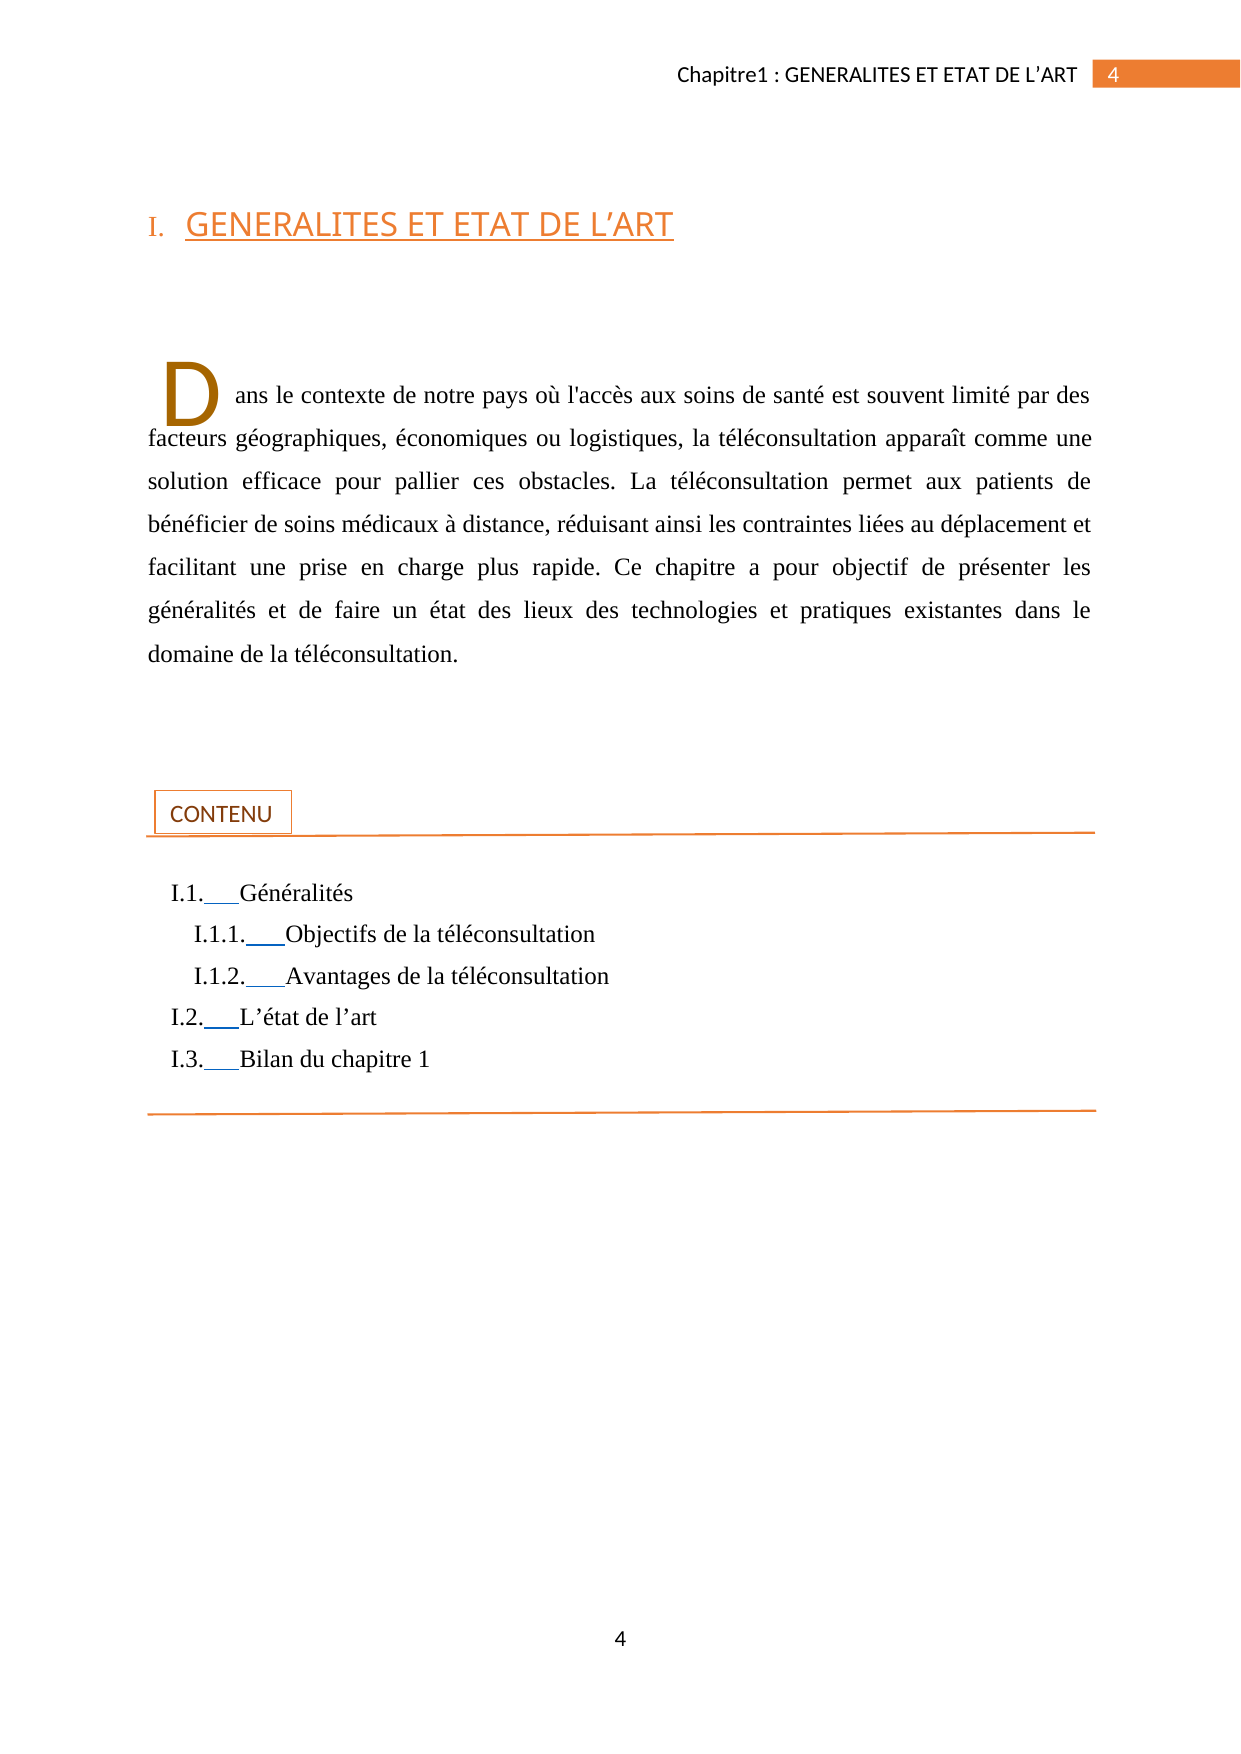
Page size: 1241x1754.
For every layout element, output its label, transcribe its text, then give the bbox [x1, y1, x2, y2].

subtitle GENERALITES ET ETAT DE L’ART [148, 200, 1093, 246]
text I.1. Généralités 5 [171, 878, 1093, 907]
text I.2. L’état de l’art 6 [171, 1002, 1093, 1031]
text I.3. Bilan du chapitre 1 7 [171, 1044, 1093, 1072]
text I.1.1. Objectifs de la téléconsultation 5 [193, 919, 1093, 948]
text ans le contexte de notre pays où l'accès aux soins de santé est souvent limité par des facteurs géographiques, économiques ou logistiques, la téléconsultation apparaît comme une solution efficace pour pallier ces obstacles. La téléconsultation permet aux patients de bénéficier de soins médicaux à distance, réduisant ainsi les contraintes liées au déplacement et facilitant une prise en charge plus rapide. Ce chapitre a pour objectif de présenter les généralités et de faire un état des lieux des technologies et pratiques existantes dans le domaine de la téléconsultation. [148, 380, 1093, 667]
text I.1.2. Avantages de la téléconsultation 5 [193, 961, 1093, 989]
